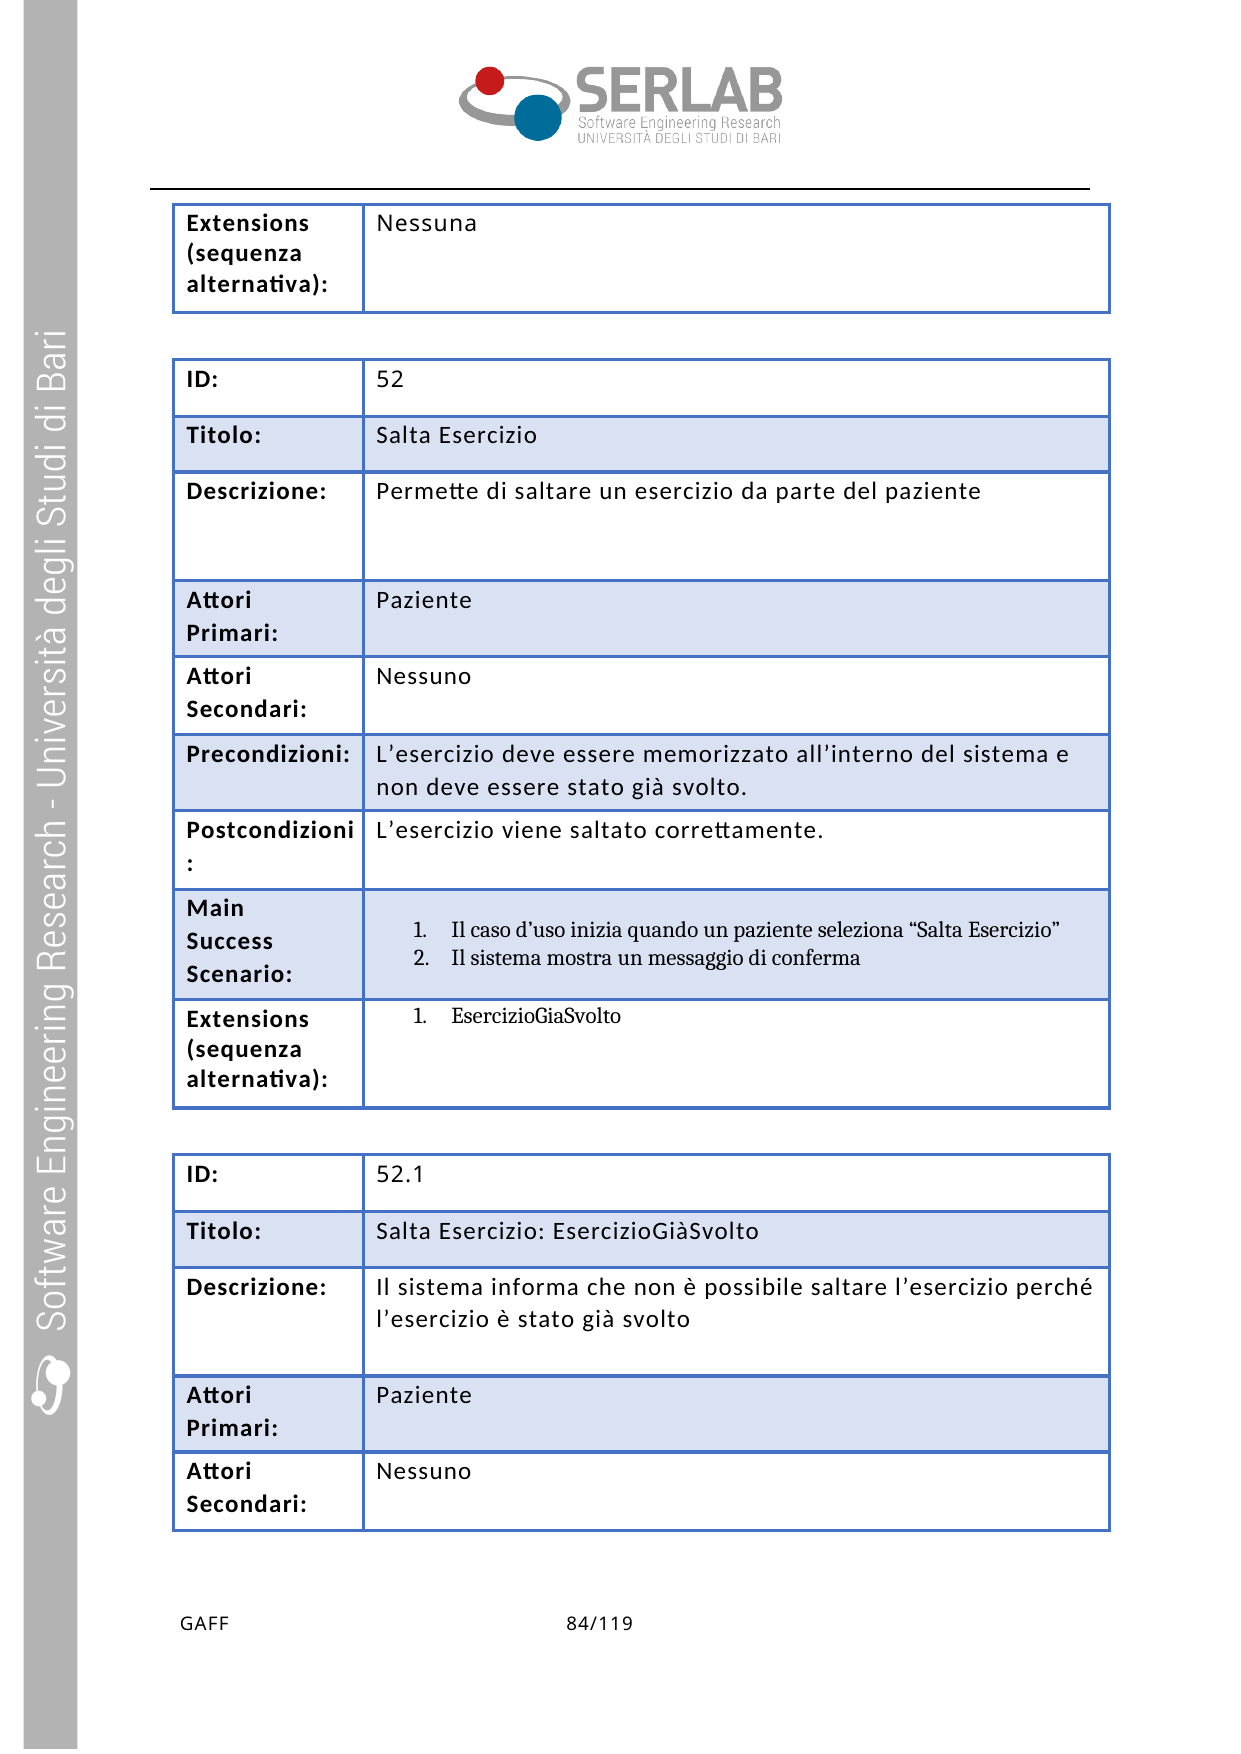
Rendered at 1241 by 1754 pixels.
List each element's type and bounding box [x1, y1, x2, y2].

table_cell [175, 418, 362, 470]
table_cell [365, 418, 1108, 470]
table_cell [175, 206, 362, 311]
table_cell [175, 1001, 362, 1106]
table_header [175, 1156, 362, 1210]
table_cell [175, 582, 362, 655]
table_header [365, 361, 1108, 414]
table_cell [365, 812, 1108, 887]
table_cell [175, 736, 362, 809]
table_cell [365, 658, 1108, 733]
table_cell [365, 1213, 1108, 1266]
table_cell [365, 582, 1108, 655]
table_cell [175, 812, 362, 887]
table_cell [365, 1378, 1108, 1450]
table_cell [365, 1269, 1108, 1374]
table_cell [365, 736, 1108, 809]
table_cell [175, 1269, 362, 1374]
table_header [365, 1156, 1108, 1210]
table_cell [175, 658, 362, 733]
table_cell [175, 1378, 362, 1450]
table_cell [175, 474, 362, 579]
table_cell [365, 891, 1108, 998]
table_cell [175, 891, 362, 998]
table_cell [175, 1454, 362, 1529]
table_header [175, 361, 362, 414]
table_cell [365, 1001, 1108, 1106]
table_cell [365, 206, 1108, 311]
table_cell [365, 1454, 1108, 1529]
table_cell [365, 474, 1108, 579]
picture [455, 65, 785, 145]
picture [23, 0, 78, 1749]
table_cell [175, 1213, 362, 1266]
